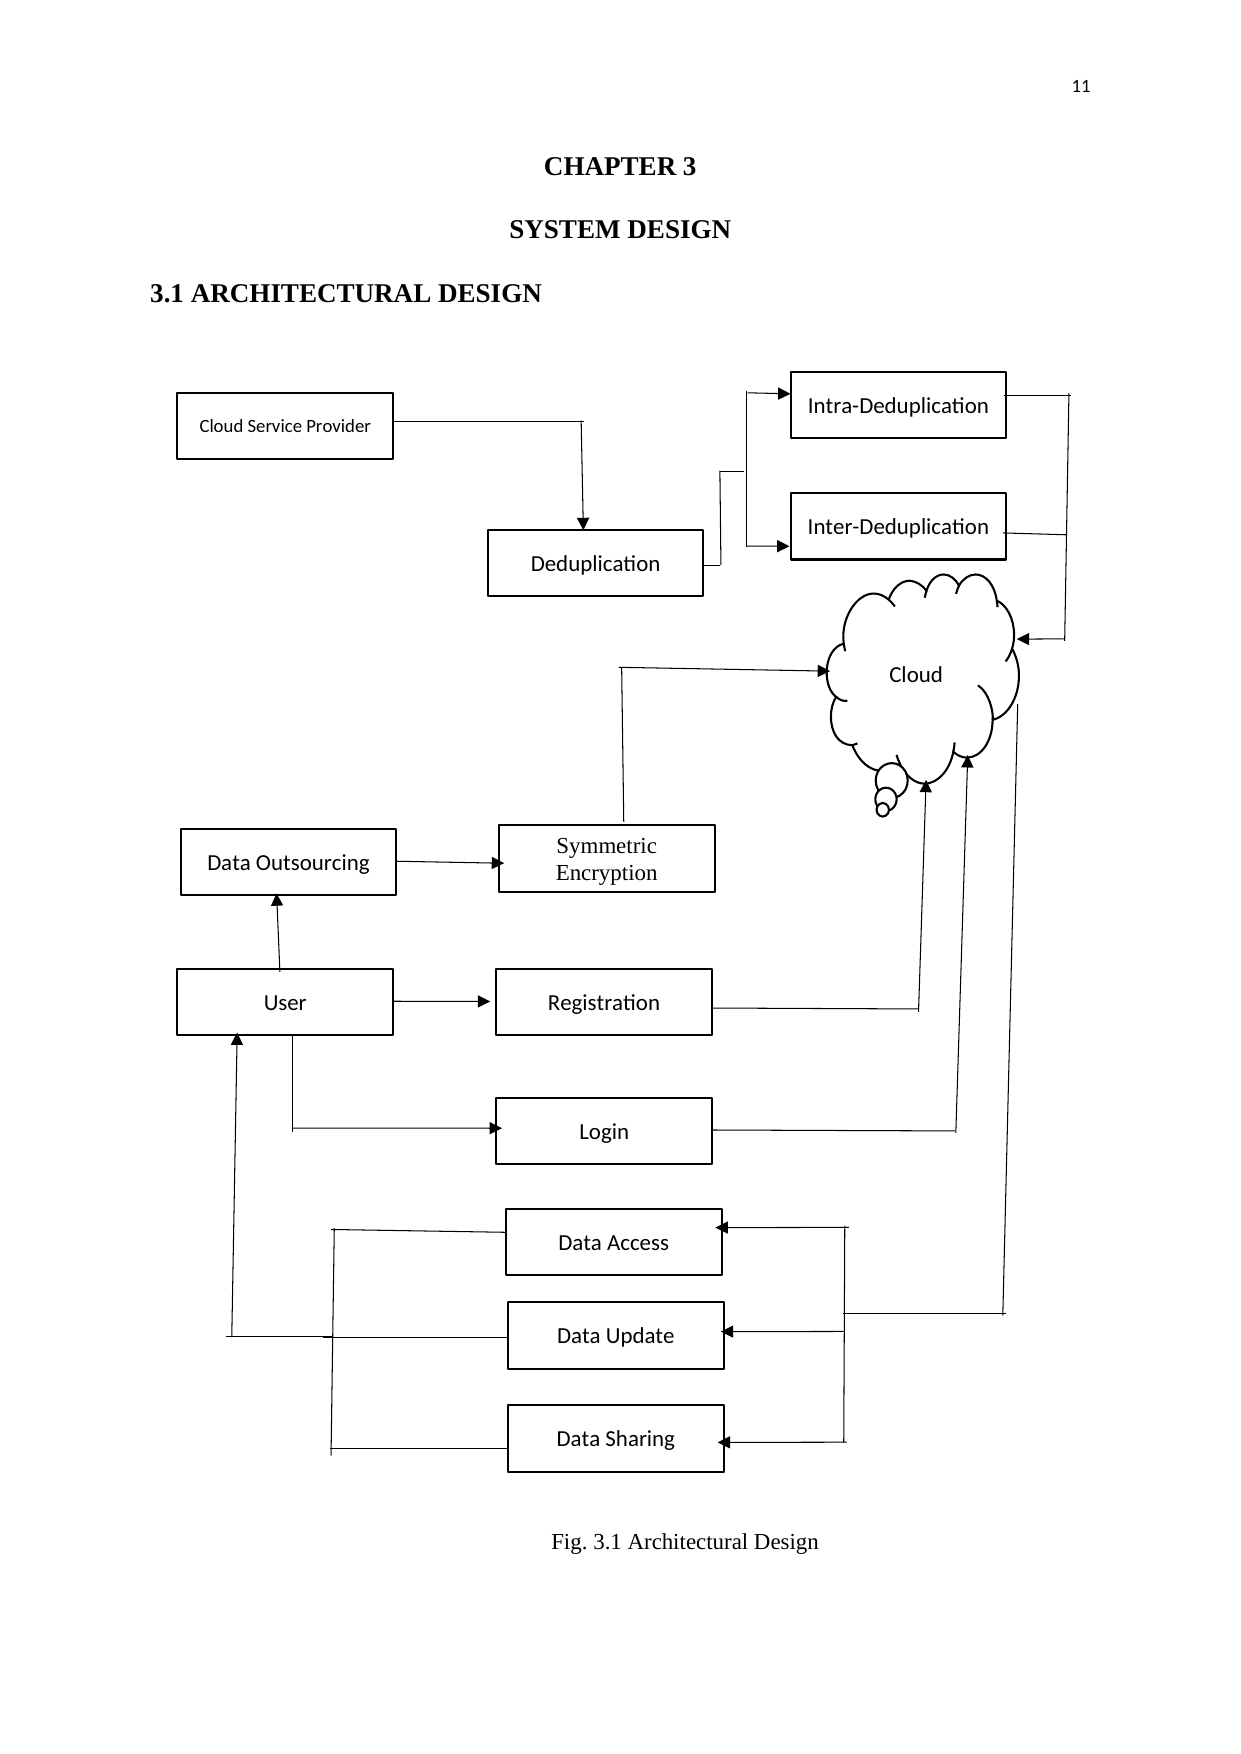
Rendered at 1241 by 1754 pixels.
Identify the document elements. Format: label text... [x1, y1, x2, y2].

text SYSTEM DESIGN [150, 213, 1090, 244]
text CHAPTER 3 [150, 150, 1090, 181]
text 3.1 ARCHITECTURAL DESIGN [150, 277, 1090, 308]
